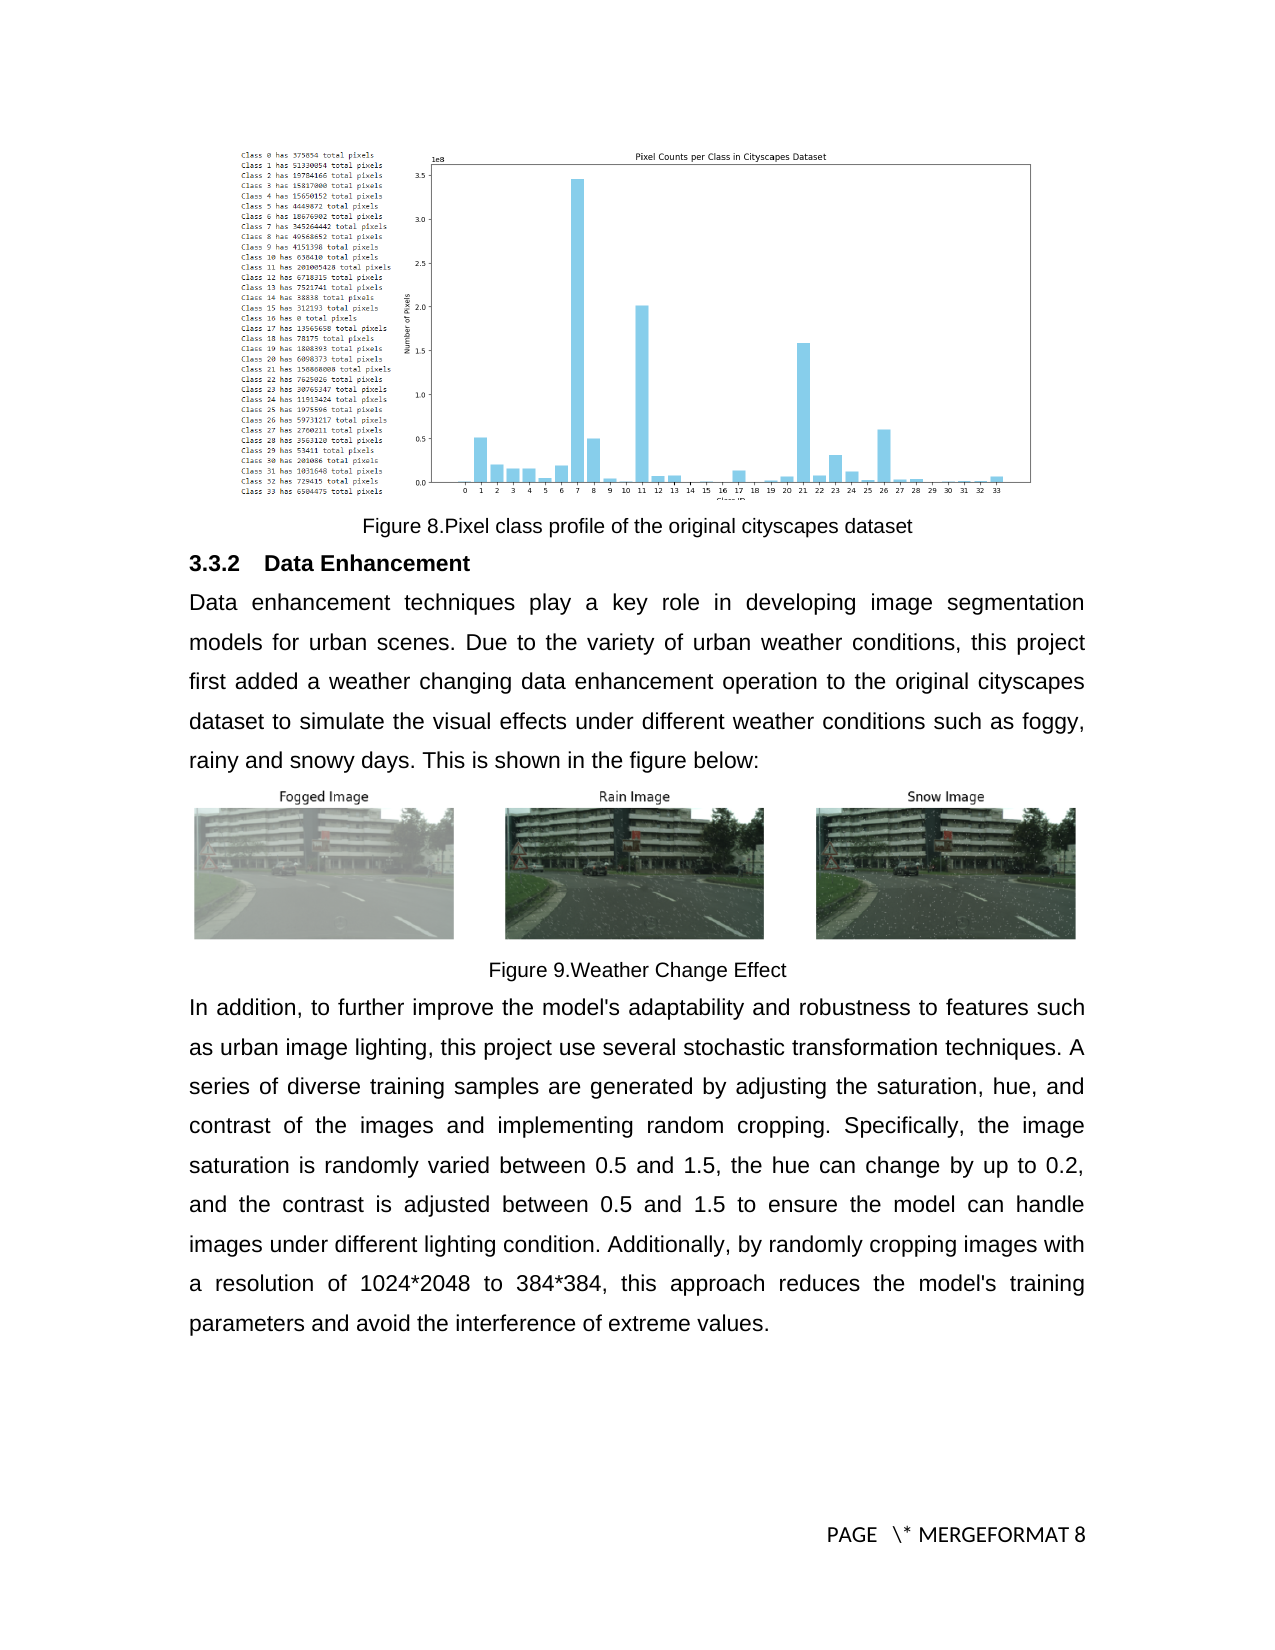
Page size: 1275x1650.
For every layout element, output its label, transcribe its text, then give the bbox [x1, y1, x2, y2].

subtitle Data Enhancement [189, 550, 1086, 576]
text In addition, to further improve the model's adaptability and robustness to features such as urban image lighting, this project use several stochastic transformation techniques. A series of diverse training samples are generated by adjusting the saturation, hue, and contrast of the images and implementing random cropping. Specifically, the image saturation is randomly varied between 0.5 and 1.5, the hue can change by up to 0.2, and the contrast is adjusted between 0.5 and 1.5 to ensure the model can handle images under different lighting condition. Additionally, by randomly cropping images with a resolution of 1024*2048 to 384*384, this approach reduces the model's training parameters and avoid the interference of extreme values. [189, 994, 1086, 1336]
text Figure 8.Pixel class profile of the original cityscapes dataset [189, 514, 1086, 538]
text Data enhancement techniques play a key role in developing image segmentation models for urban scenes. Due to the variety of urban weather conditions, this project first added a weather changing data enhancement operation to the original cityscapes dataset to simulate the visual effects under different weather conditions such as foggy, rainy and snowy days. This is shown in the figure below: [189, 589, 1086, 773]
picture [188, 786, 1082, 944]
picture [238, 147, 1037, 500]
text Figure 9.Weather Change Effect [189, 958, 1086, 982]
